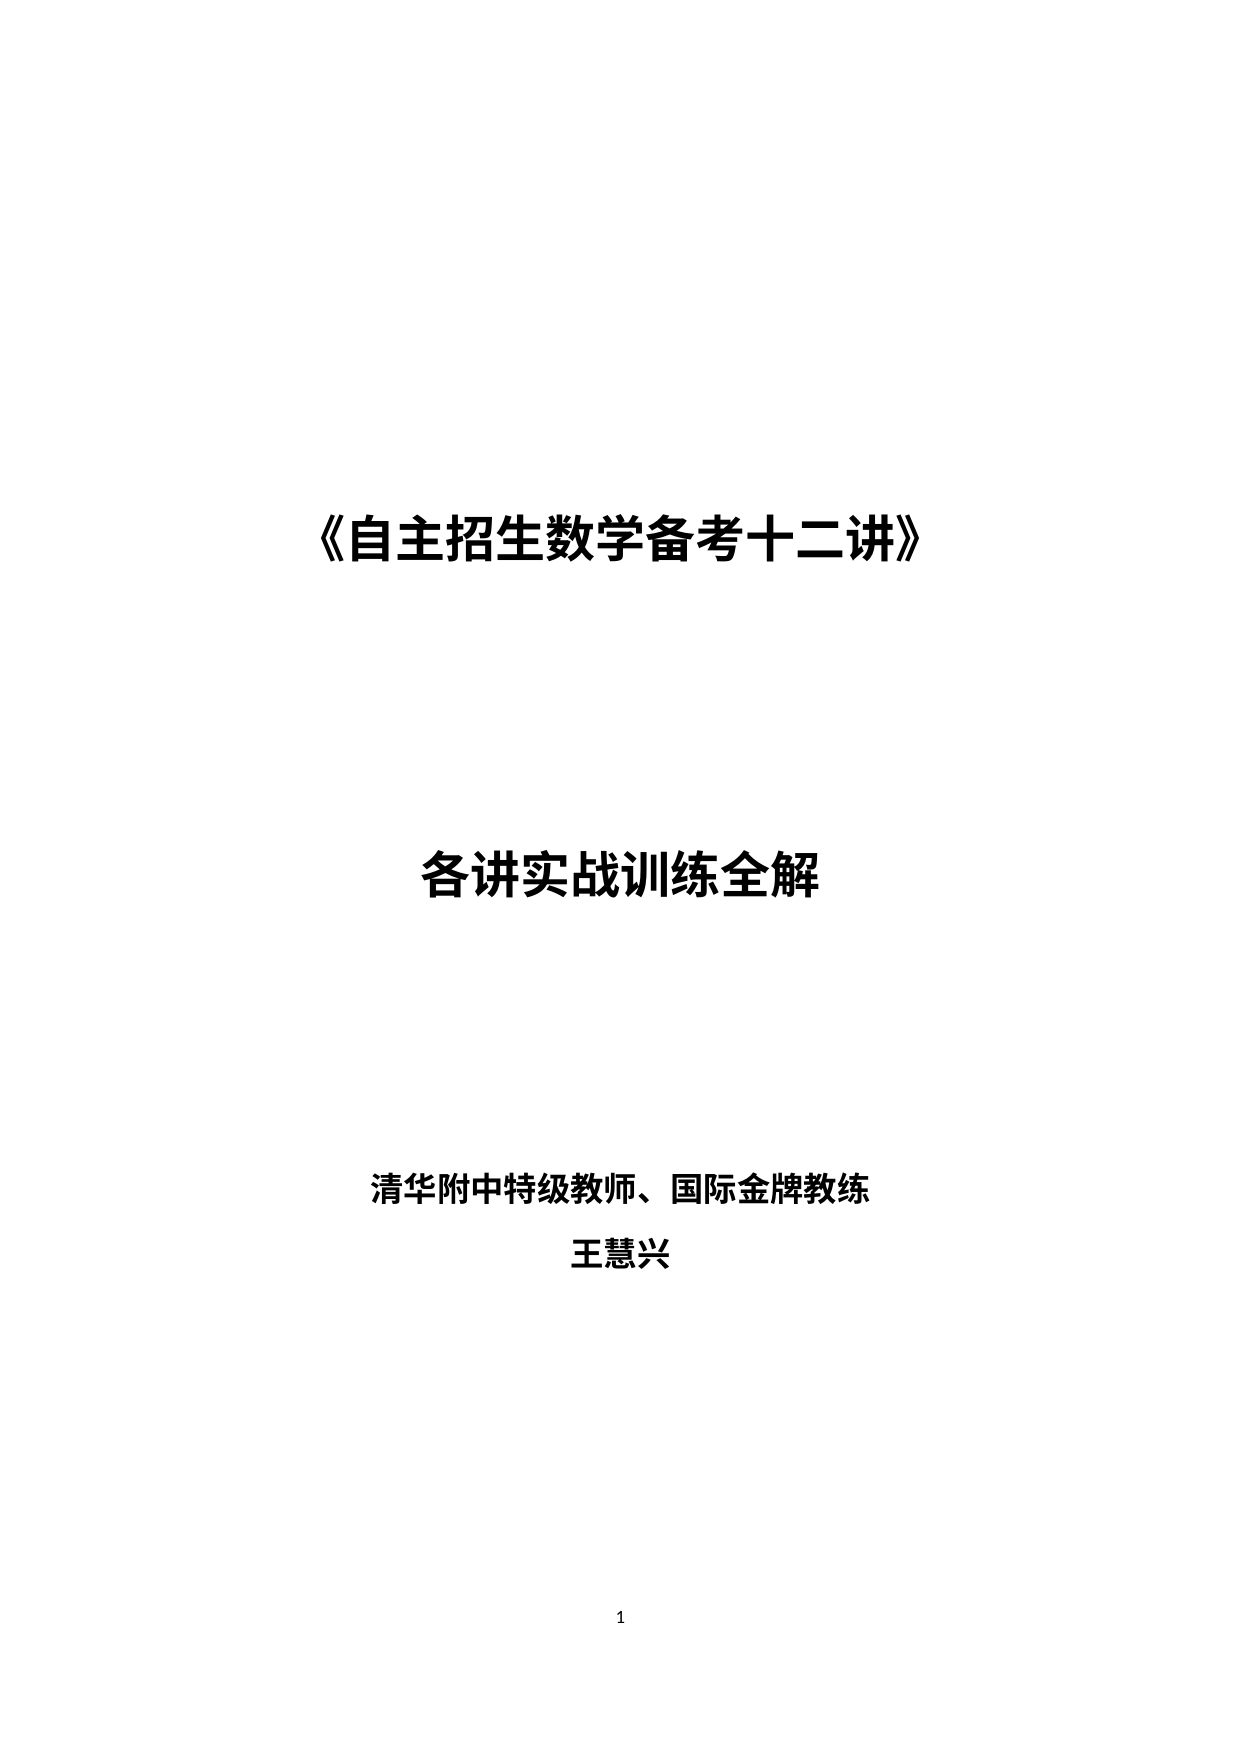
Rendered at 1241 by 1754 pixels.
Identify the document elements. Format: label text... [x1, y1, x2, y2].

text 清华附中特级教师、国际金牌教练 [187, 1155, 1053, 1220]
text 《自主招生数学备考十二讲》 [187, 487, 1053, 584]
text 各讲实战训练全解 [187, 822, 1053, 920]
text 王慧兴 [187, 1220, 1053, 1285]
